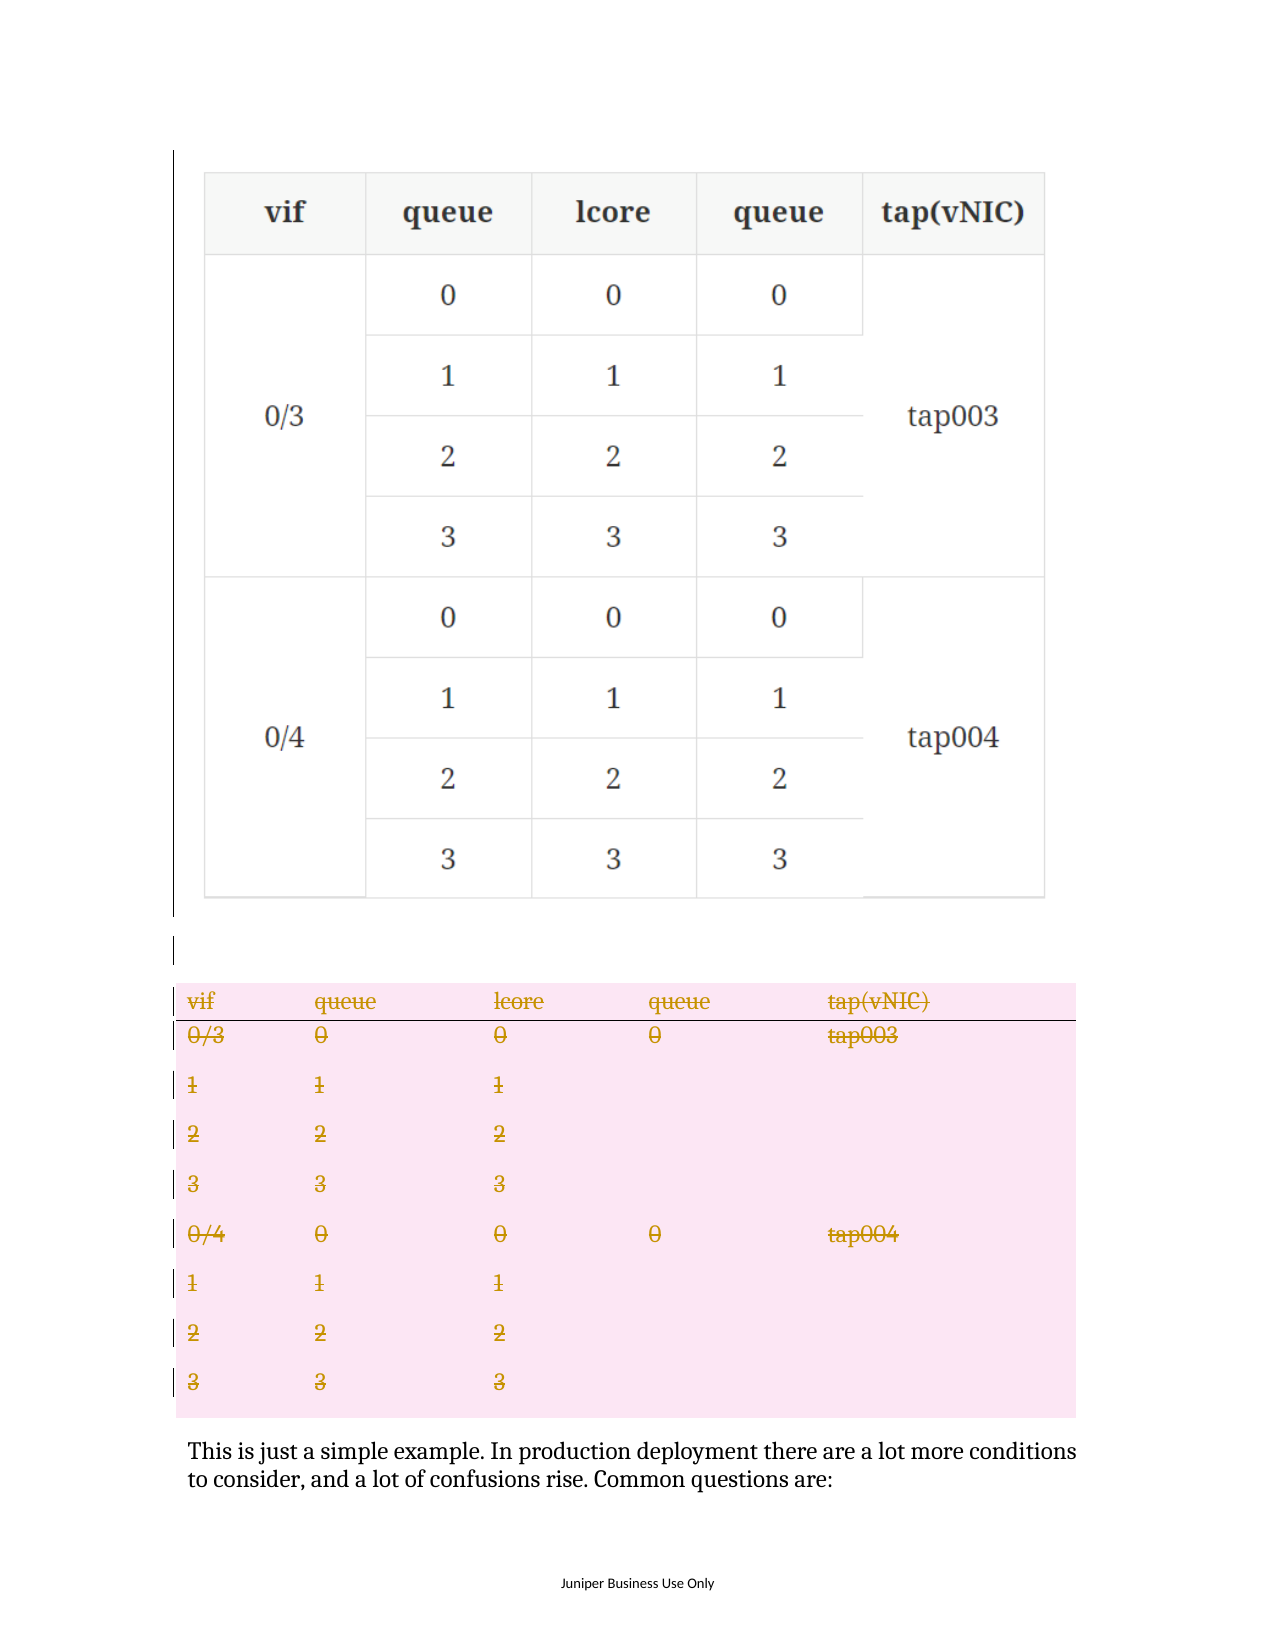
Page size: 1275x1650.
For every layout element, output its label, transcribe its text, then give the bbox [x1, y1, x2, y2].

text This is just a simple example. In production deployment there are a lot more conditions to consider, and a lot of confusions rise. Common questions are: [187, 1437, 1087, 1494]
picture [187, 150, 1088, 917]
